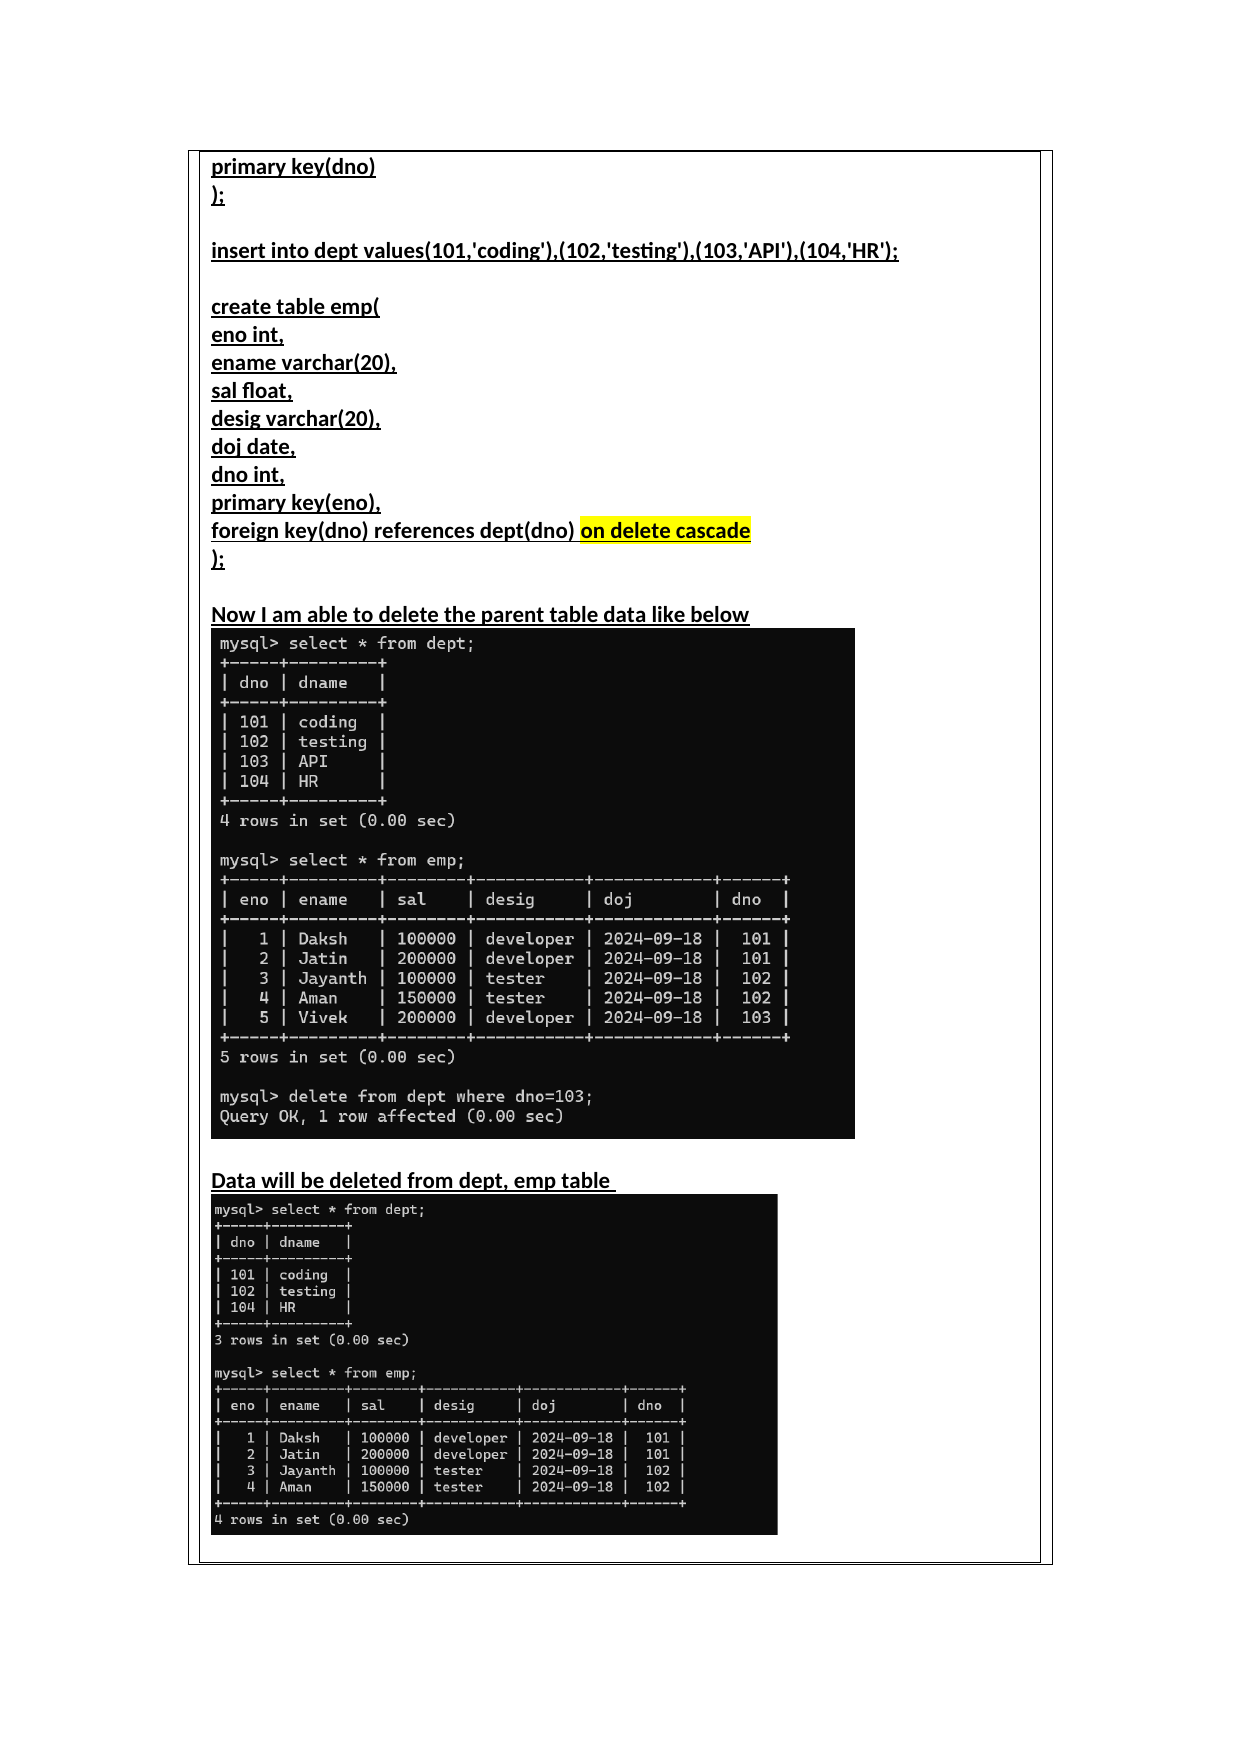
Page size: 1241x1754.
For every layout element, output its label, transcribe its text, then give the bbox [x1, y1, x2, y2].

picture [211, 628, 855, 1139]
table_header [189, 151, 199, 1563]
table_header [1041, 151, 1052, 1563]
picture [211, 1194, 778, 1535]
